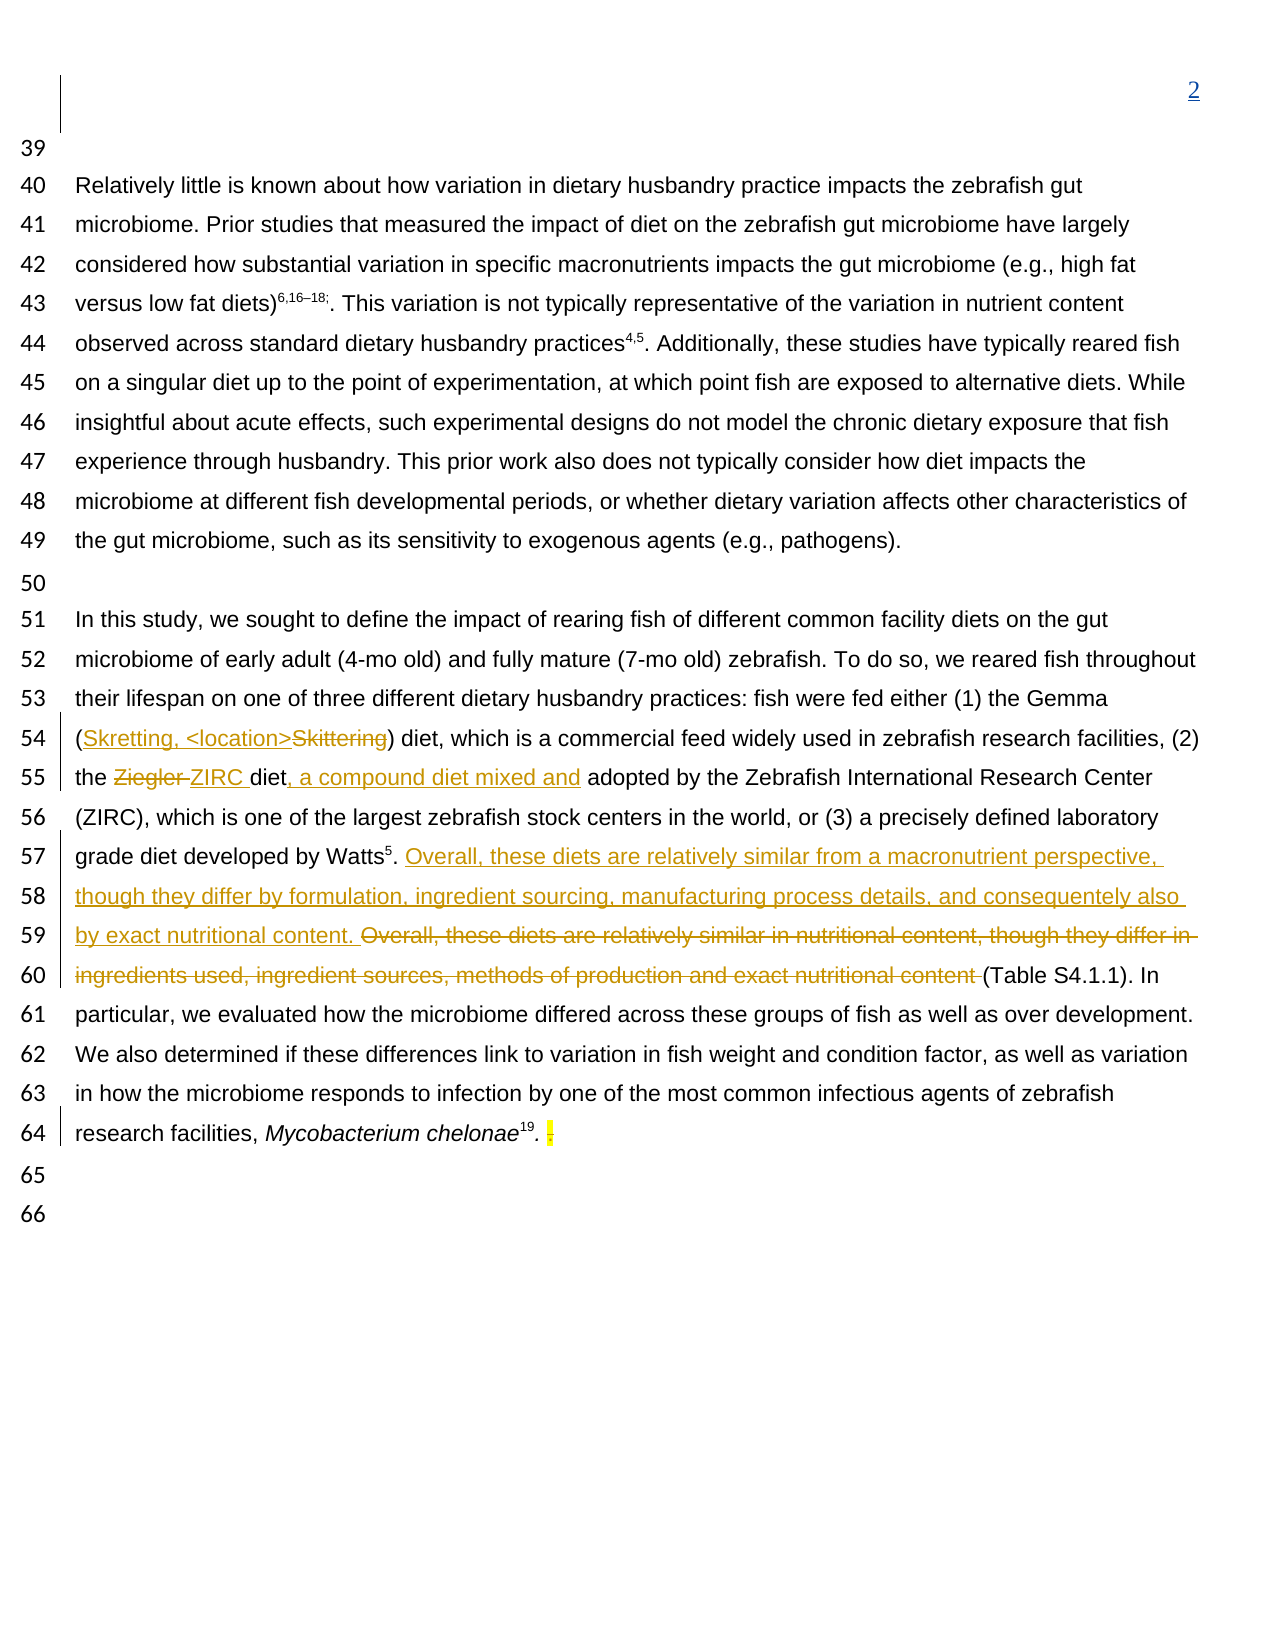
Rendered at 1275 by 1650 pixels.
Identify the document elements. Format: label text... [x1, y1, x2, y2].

text Relatively little is known about how variation in dietary husbandry practice impacts the zebrafish gut microbiome. Prior studies that measured the impact of diet on the zebrafish gut microbiome have largely considered how substantial variation in specific macronutrients impacts the gut microbiome (e.g., high fat versus low fat diets)6,16–18;. This variation is not typically representative of the variation in nutrient content observed across standard dietary husbandry practices4,5. Additionally, these studies have typically reared fish on a singular diet up to the point of experimentation, at which point fish are exposed to alternative diets. While insightful about acute effects, such experimental designs do not model the chronic dietary exposure that fish experience through husbandry. This prior work also does not typically consider how diet impacts the microbiome at different fish developmental periods, or whether dietary variation affects other characteristics of the gut microbiome, such as its sensitivity to exogenous agents (e.g., pathogens). [75, 172, 1200, 554]
text In this study, we sought to define the impact of rearing fish of different common facility diets on the gut microbiome of early adult (4-mo old) and fully mature (7-mo old) zebrafish. To do so, we reared fish throughout their lifespan on one of three different dietary husbandry practices: fish were fed either (1) the Gemma () diet, which is a commercial feed widely used in zebrafish research facilities, (2) the diet adopted by the Zebrafish International Research Center (ZIRC), which is one of the largest zebrafish stock centers in the world, or (3) a precisely defined laboratory grade diet developed by Watts5. (Table S4.1.1). In particular, we evaluated how the microbiome differed across these groups of fish as well as over development. We also determined if these differences link to variation in fish weight and condition factor, as well as variation in how the microbiome responds to infection by one of the most common infectious agents of zebrafish research facilities, Mycobacterium chelonae19. [75, 606, 1200, 1146]
